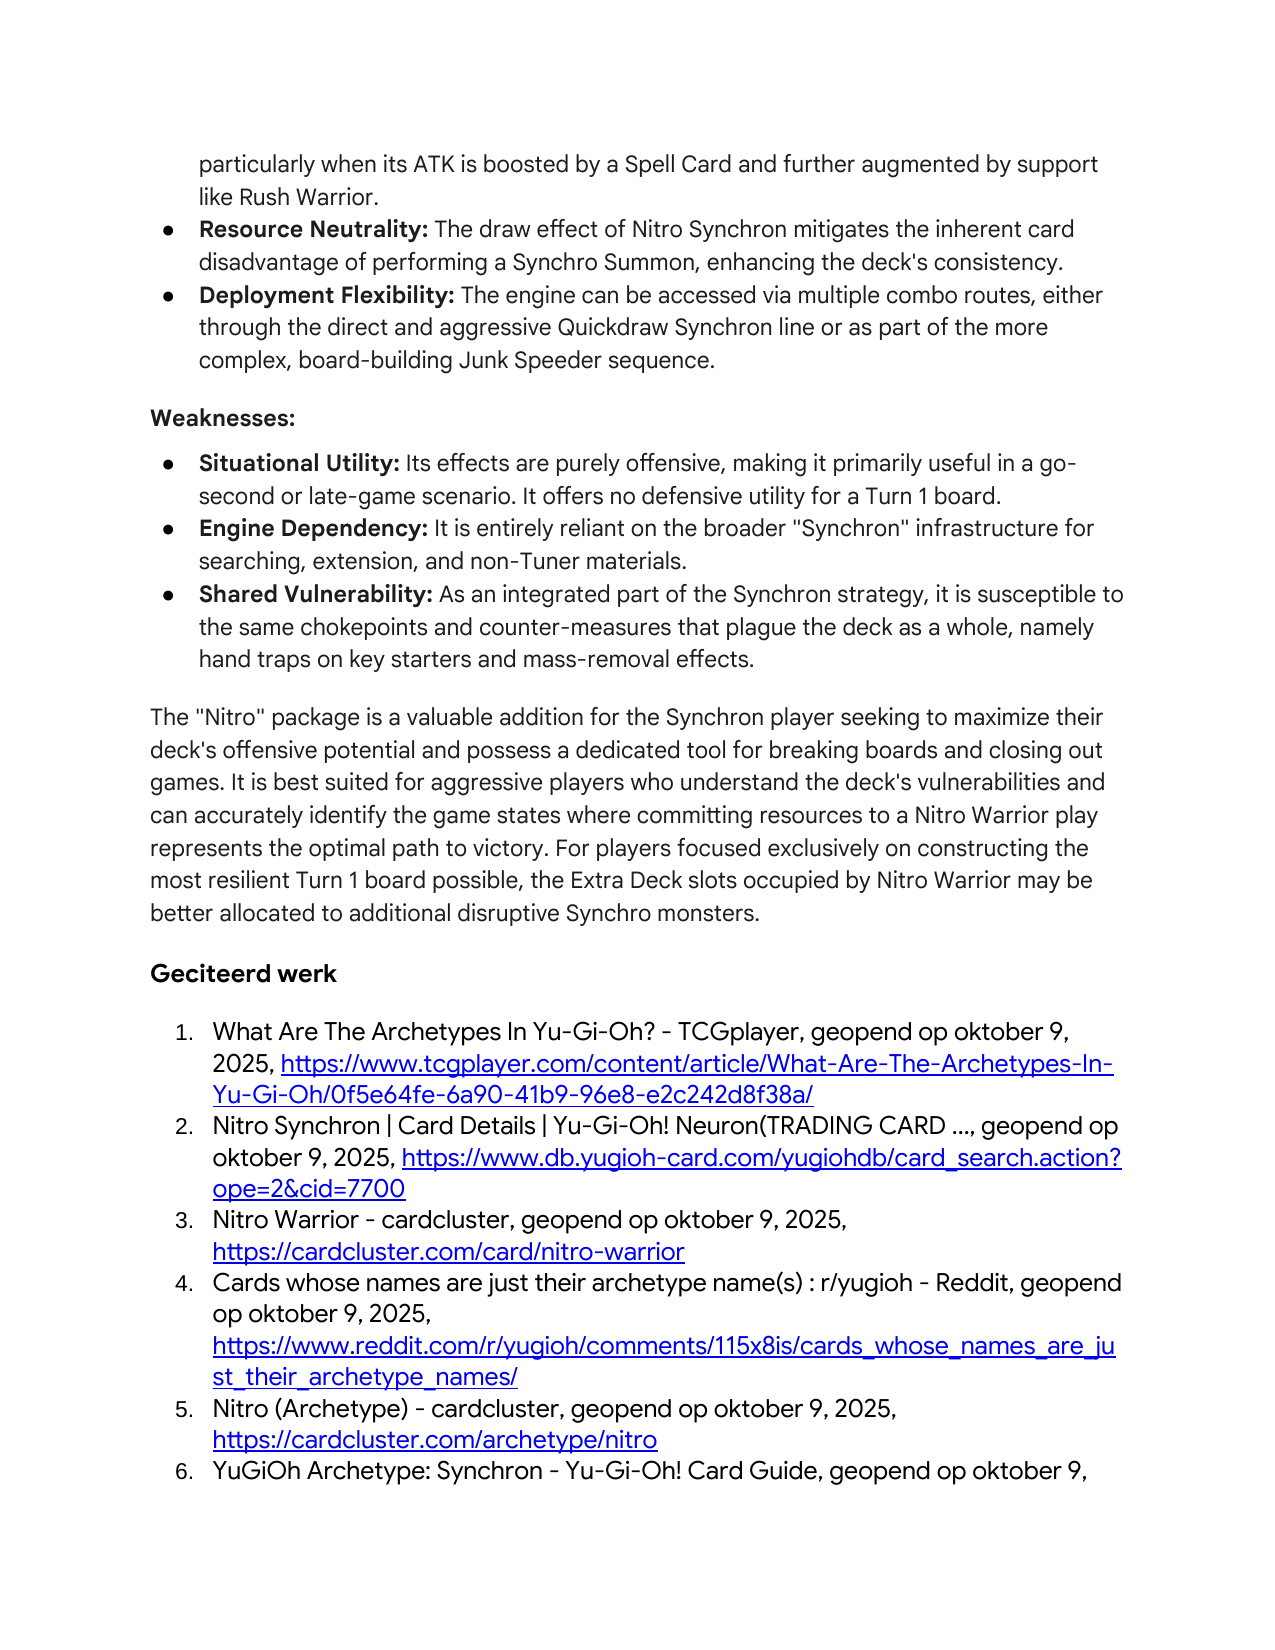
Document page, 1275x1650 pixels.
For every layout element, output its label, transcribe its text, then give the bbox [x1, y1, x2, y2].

list Deployment Flexibility: The engine can be accessed via multiple combo routes, either through the direct and aggressive Quickdraw Synchron line or as part of the more complex, board-building Junk Speeder sequence. [161, 281, 1125, 375]
list Nitro Synchron | Card Details | Yu-Gi-Oh! Neuron(TRADING CARD ..., geopend op oktober 9, 2025, https://www.db.yugioh-card.com/yugiohdb/card_search.action?ope=2&cid=7700 [175, 1111, 1125, 1205]
text The "Nitro" package is a valuable addition for the Synchron player seeking to maximize their deck's offensive potential and possess a dedicated tool for breaking boards and closing out games. It is best suited for aggressive players who understand the deck's vulnerabilities and can accurately identify the game states where committing resources to a Nitro Warrior play represents the optimal path to victory. For players focused exclusively on constructing the most resilient Turn 1 board possible, the Extra Deck slots occupied by Nitro Warrior may be better allocated to additional disruptive Synchro monsters. [150, 703, 1125, 928]
list Engine Dependency: It is entirely reliant on the broader "Synchron" infrastructure for searching, extension, and non-Tuner materials. [161, 514, 1125, 576]
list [175, 1456, 1125, 1487]
list Cards whose names are just their archetype name(s) : r/yugioh - Reddit, geopend op oktober 9, 2025, https://www.reddit.com/r/yugioh/comments/115x8is/cards_whose_names_are_just_their_archetype_names/ [175, 1267, 1125, 1393]
list Resource Neutrality: The draw effect of Nitro Synchron mitigates the inherent card disadvantage of performing a Synchro Summon, enhancing the deck's consistency. [161, 215, 1125, 277]
list Nitro (Archetype) - cardcluster, geopend op oktober 9, 2025, https://cardcluster.com/archetype/nitro [175, 1393, 1125, 1456]
list What Are The Archetypes In Yu-Gi-Oh? - TCGplayer, geopend op oktober 9, 2025, https://www.tcgplayer.com/content/article/What-Are-The-Archetypes-In-Yu-Gi-Oh/0f5e64fe-6a90-41b9-96e8-e2c242d8f38a/ [175, 1017, 1125, 1111]
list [161, 150, 1125, 211]
subtitle Geciteerd werk [150, 959, 1125, 990]
text Weaknesses: [150, 404, 1125, 433]
list Nitro Warrior - cardcluster, geopend op oktober 9, 2025, https://cardcluster.com/card/nitro-warrior [175, 1205, 1125, 1267]
list Shared Vulnerability: As an integrated part of the Synchron strategy, it is susceptible to the same chokepoints and counter-measures that plague the deck as a whole, namely hand traps on key starters and mass-removal effects. [161, 580, 1125, 674]
list Situational Utility: Its effects are purely offensive, making it primarily useful in a go-second or late-game scenario. It offers no defensive utility for a Turn 1 board. [161, 449, 1125, 511]
